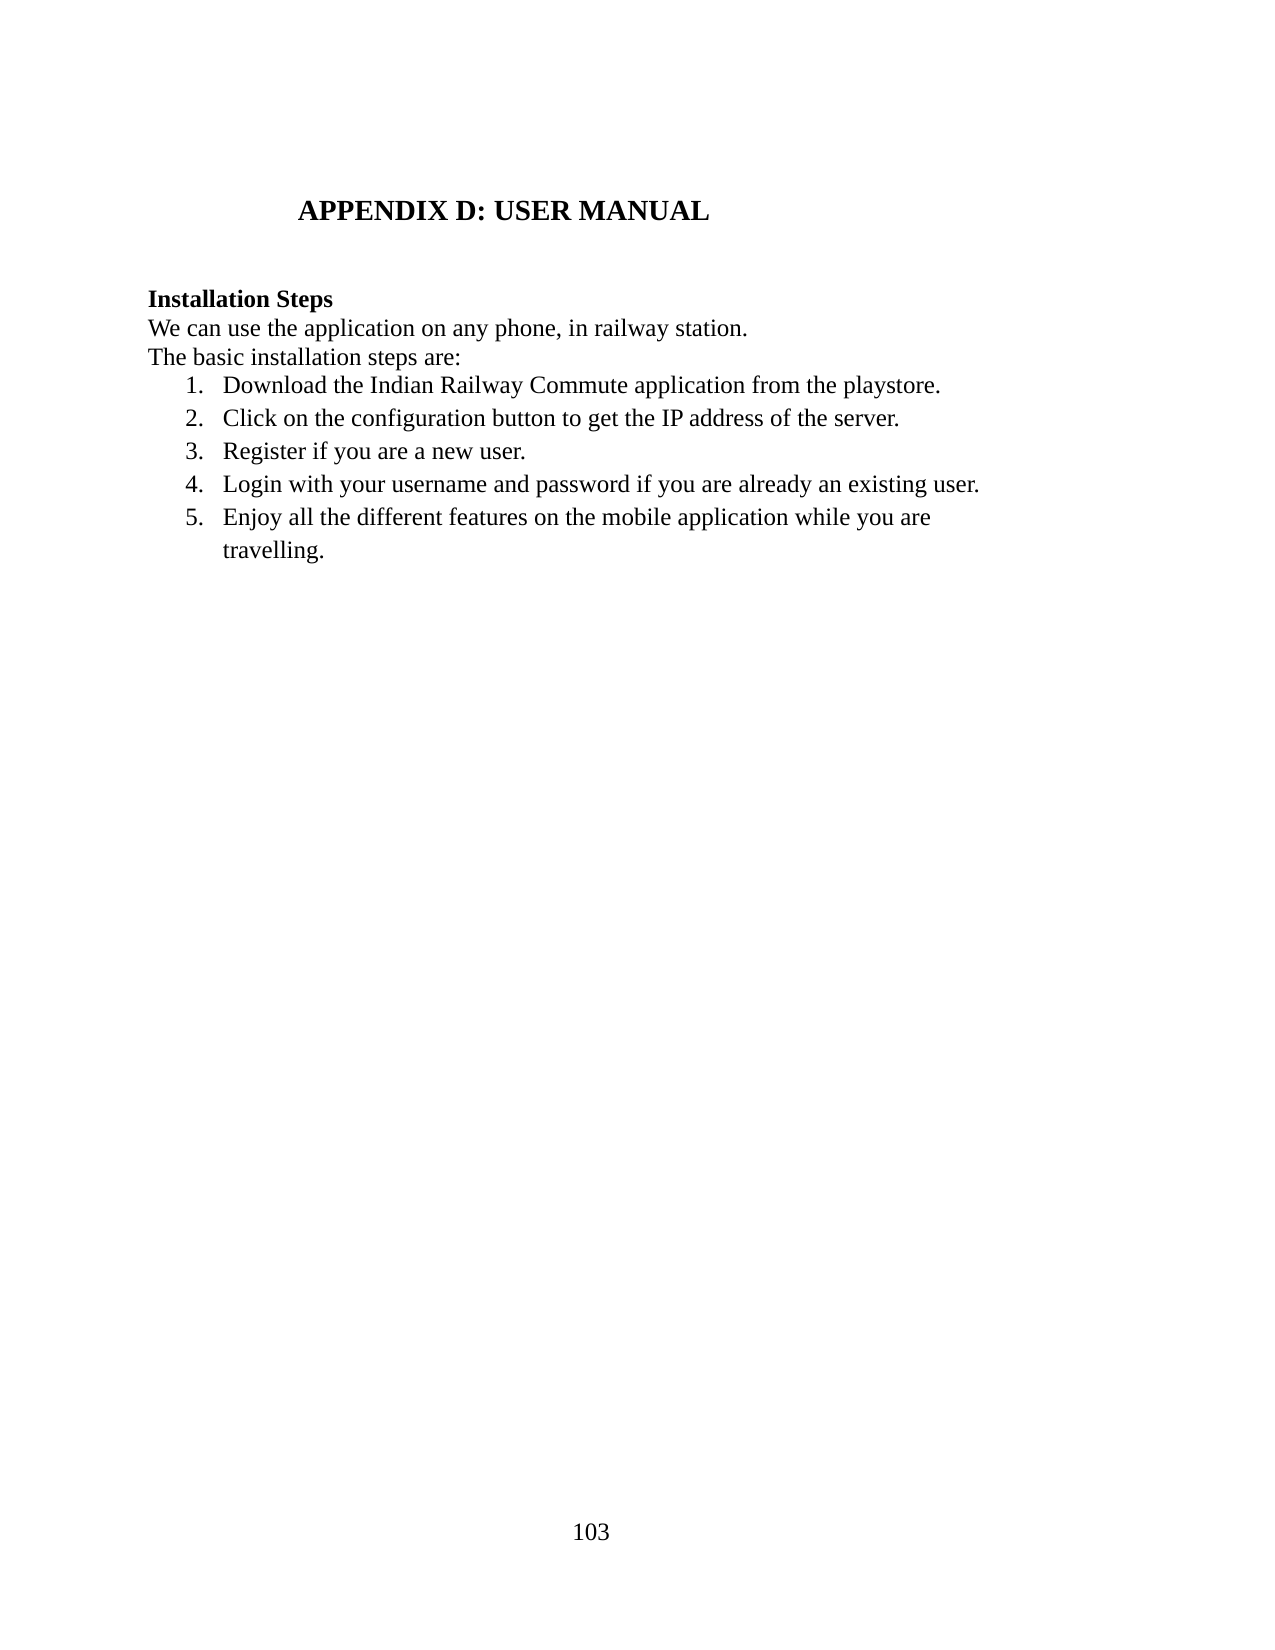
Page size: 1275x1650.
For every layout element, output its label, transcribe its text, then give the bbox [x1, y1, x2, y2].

text We can use the application on any phone, in railway station. [148, 313, 1034, 342]
text Installation Steps [148, 284, 1034, 313]
list Click on the configuration button to get the IP address of the server. [185, 403, 1034, 432]
text The basic installation steps are: [148, 342, 1034, 370]
text APPENDIX D: USER MANUAL [148, 193, 1034, 227]
list Login with your username and password if you are already an existing user. [185, 469, 1034, 498]
list Register if you are a new user. [185, 436, 1034, 465]
list Enjoy all the different features on the mobile application while you are travelling. [185, 502, 1034, 564]
list Download the Indian Railway Commute application from the playstore. [185, 370, 1034, 399]
